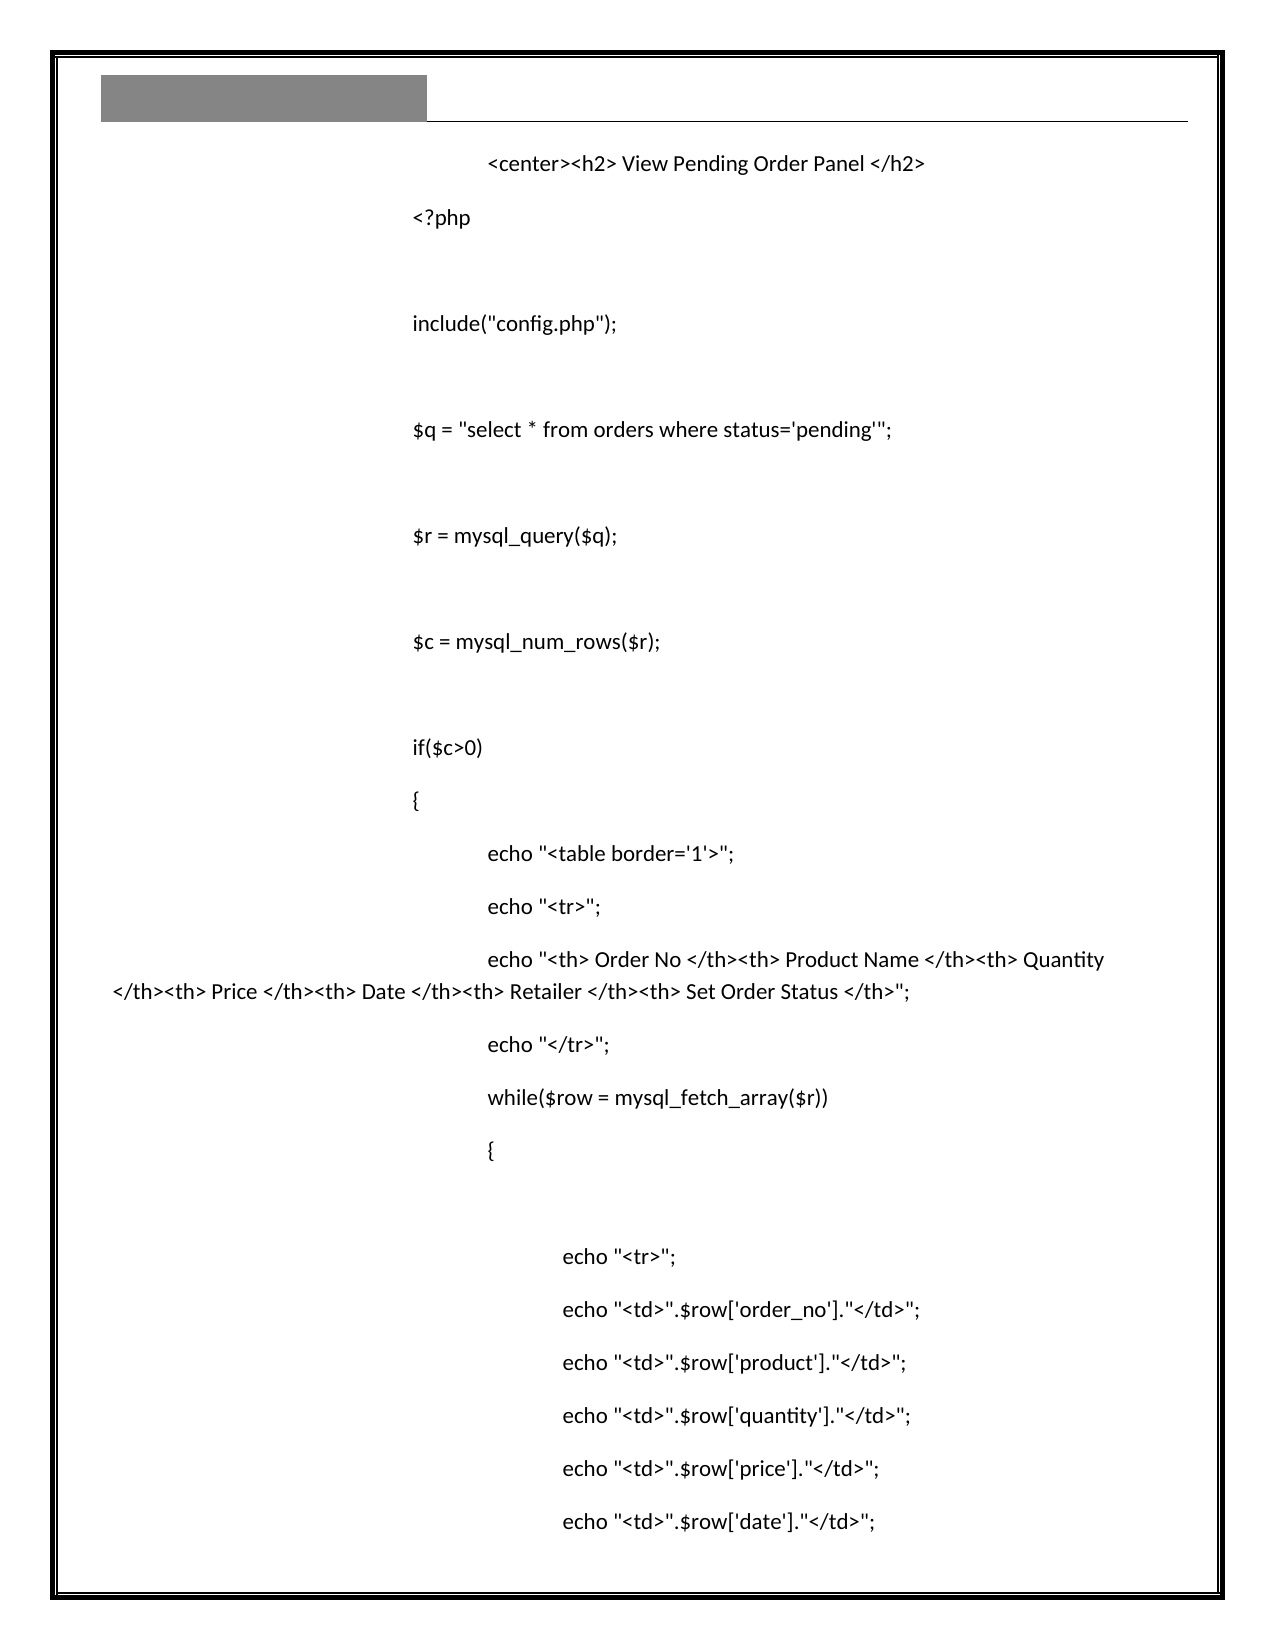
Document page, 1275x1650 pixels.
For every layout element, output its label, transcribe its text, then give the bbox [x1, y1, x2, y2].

text $q = "select * from orders where status='pending'"; [112, 415, 1200, 443]
text echo "<td>".$row['price']."</td>"; [112, 1454, 1200, 1482]
text <center><h2> View Pending Order Panel </h2> [112, 149, 1200, 178]
text $r = mysql_query($q); [112, 521, 1200, 549]
text echo "<td>".$row['quantity']."</td>"; [112, 1401, 1200, 1429]
text echo "<tr>"; [112, 892, 1200, 920]
text { [112, 1136, 1200, 1164]
text echo "<table border='1'>"; [112, 839, 1200, 867]
text echo "<tr>"; [112, 1242, 1200, 1270]
text <?php [112, 203, 1200, 231]
text echo "</tr>"; [112, 1030, 1200, 1058]
text echo "<th> Order No </th><th> Product Name </th><th> Quantity </th><th> Price </th><th> Date </th><th> Retailer </th><th> Set Order Status </th>"; [112, 945, 1200, 1005]
text if($c>0) [112, 733, 1200, 761]
text echo "<td>".$row['order_no']."</td>"; [112, 1295, 1200, 1323]
text echo "<td>".$row['product']."</td>"; [112, 1348, 1200, 1376]
text $c = mysql_num_rows($r); [112, 627, 1200, 655]
text while($row = mysql_fetch_array($r)) [112, 1083, 1200, 1111]
text echo "<td>".$row['date']."</td>"; [112, 1507, 1200, 1535]
text include("config.php"); [112, 309, 1200, 337]
text { [112, 786, 1200, 814]
